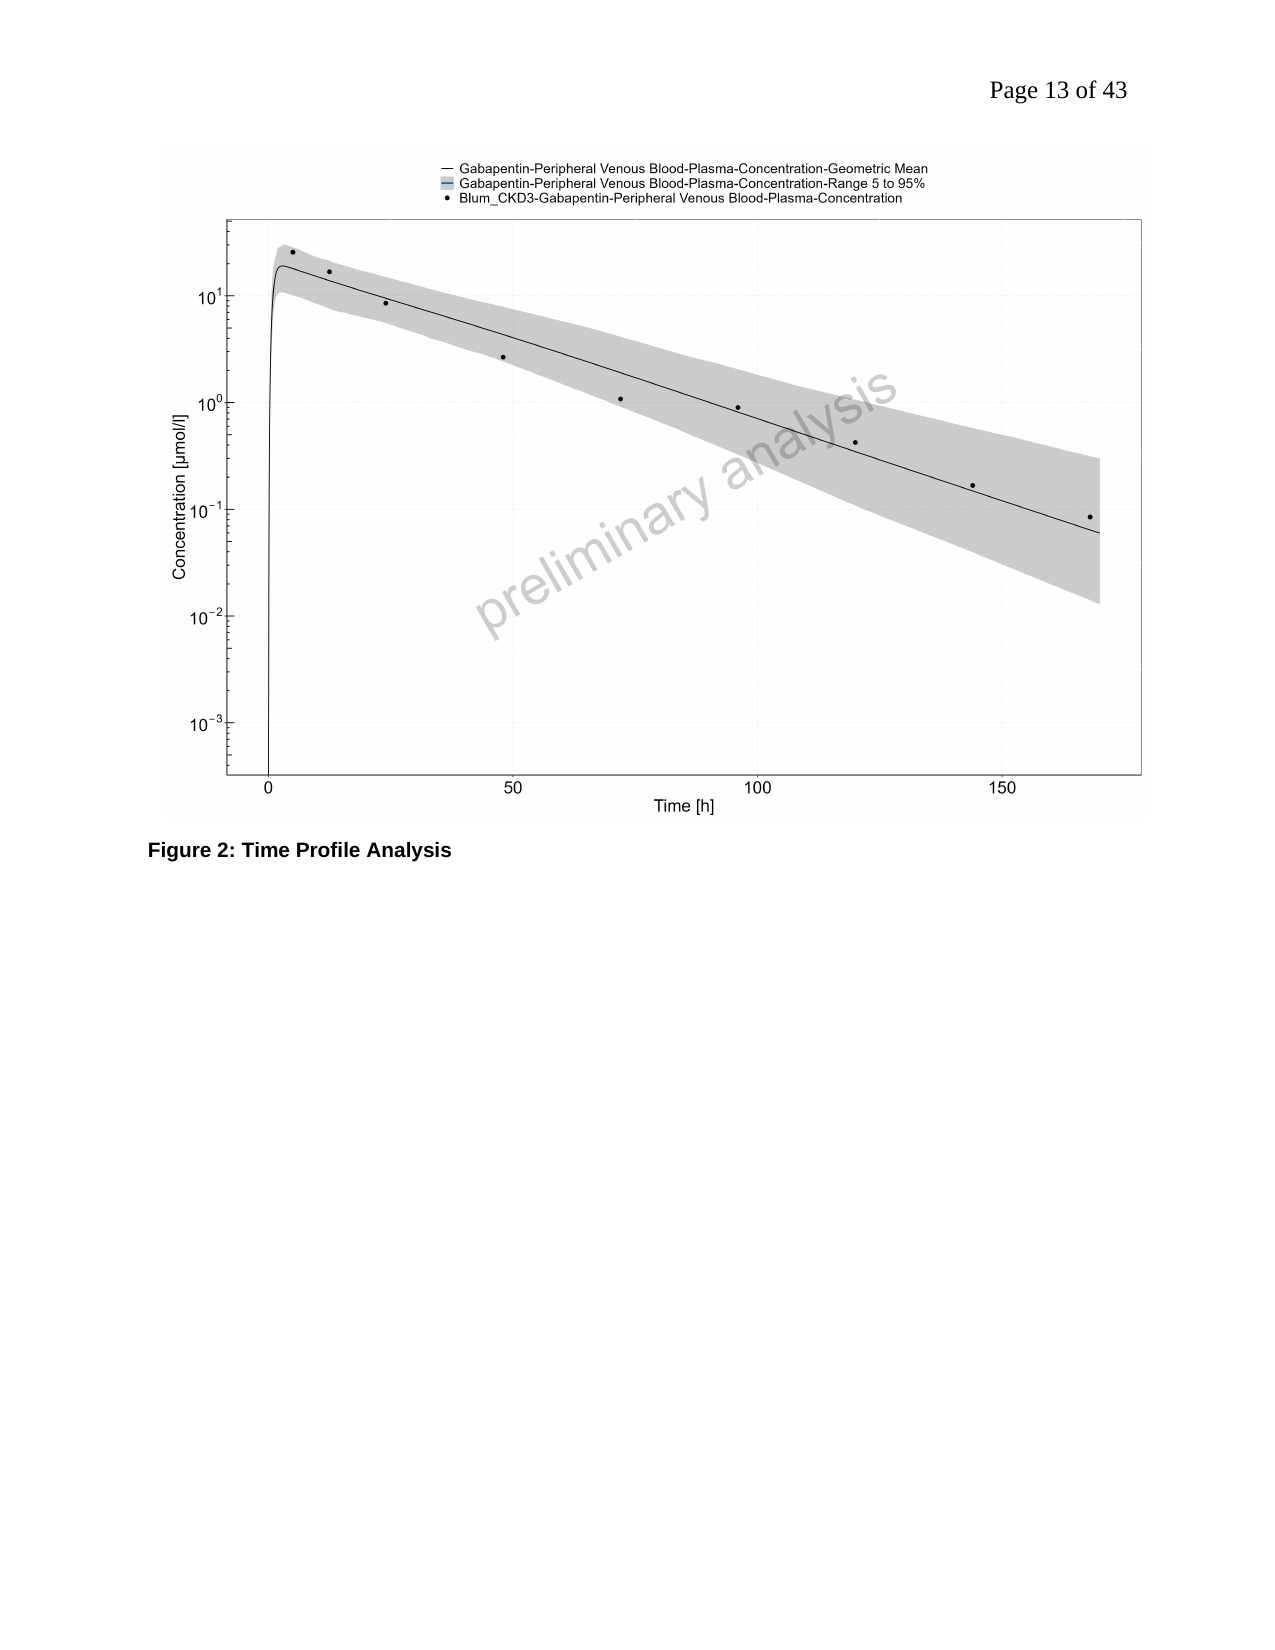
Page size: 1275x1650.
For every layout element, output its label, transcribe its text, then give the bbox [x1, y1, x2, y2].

picture [166, 147, 1146, 818]
text Figure 2: Time Profile Analysis [148, 838, 1127, 862]
